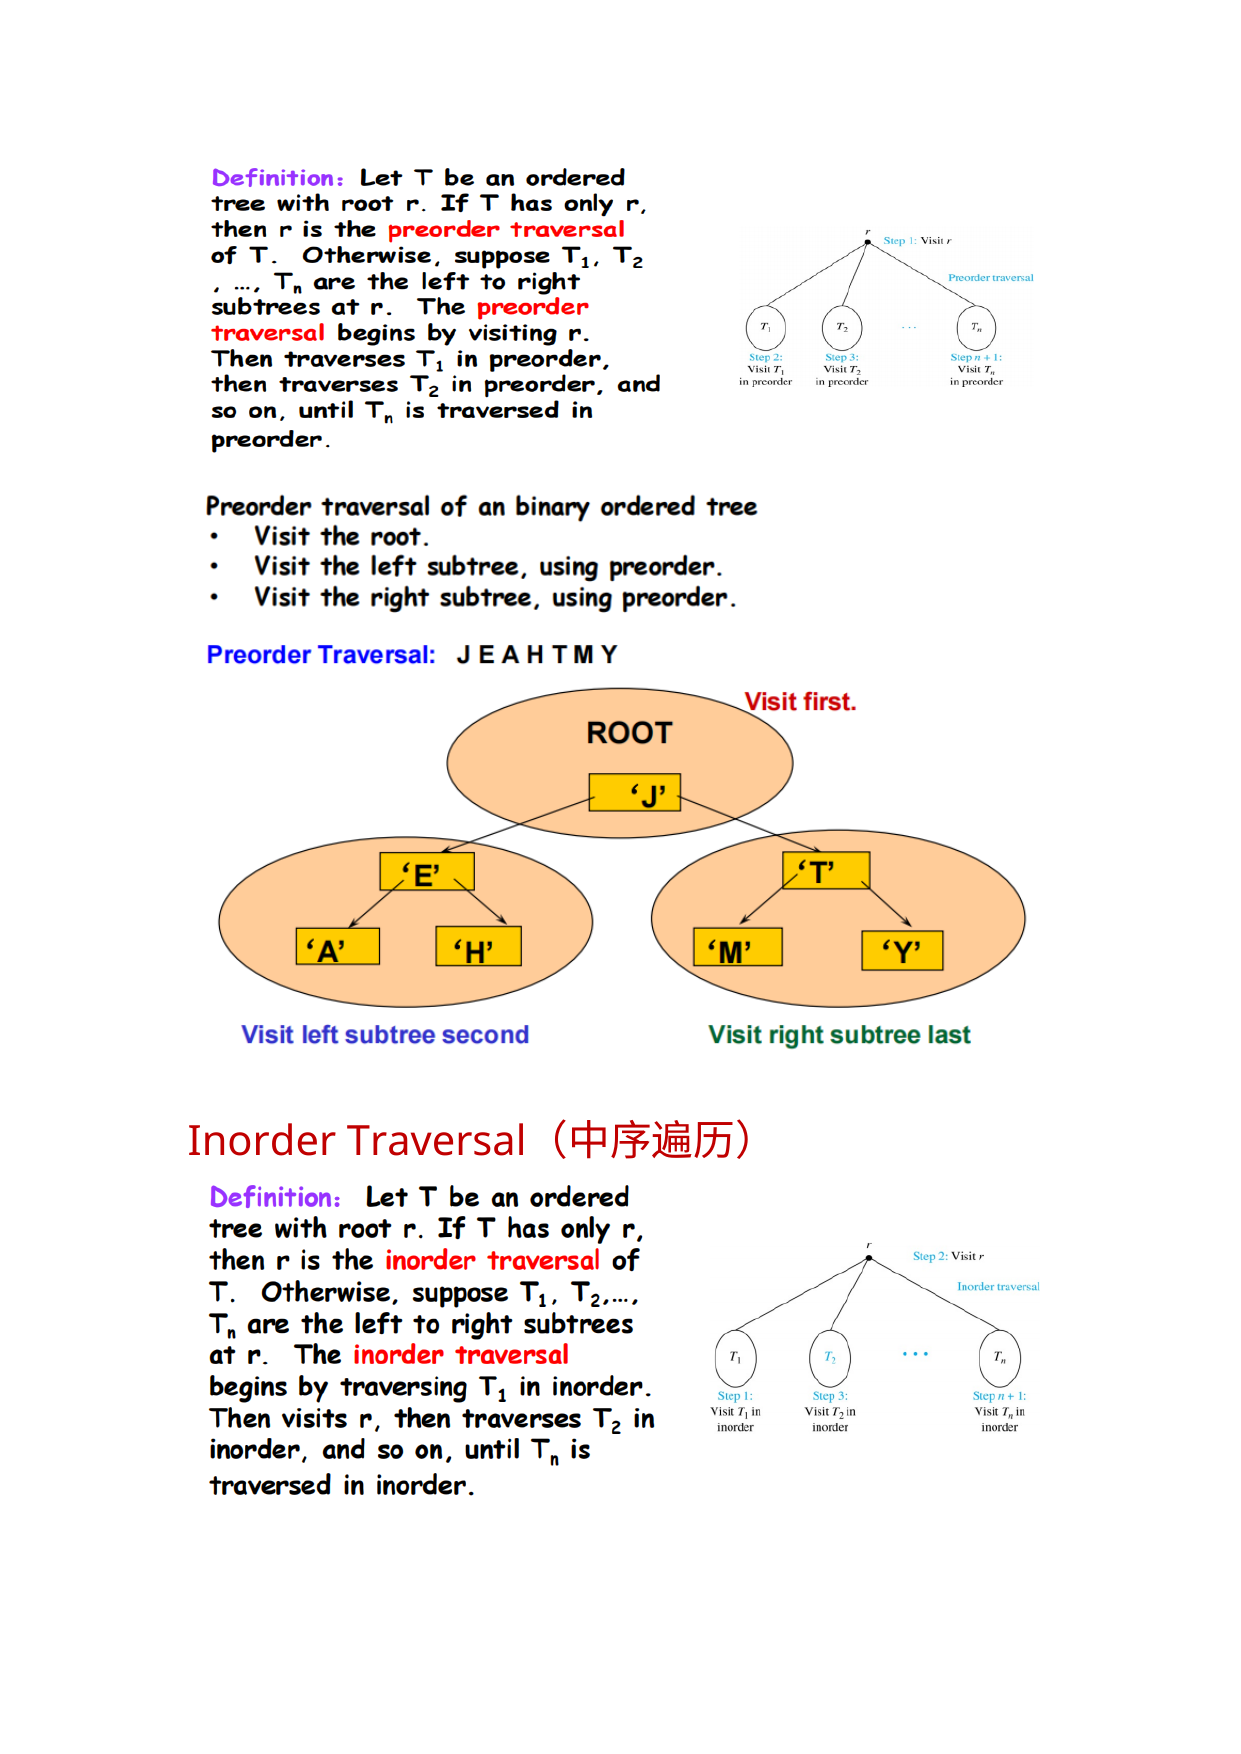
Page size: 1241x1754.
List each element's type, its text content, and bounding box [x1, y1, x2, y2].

picture [187, 487, 1053, 1056]
picture [187, 162, 1053, 460]
text Inorder Traversal（中序遍历） [187, 1104, 1053, 1169]
picture [187, 1169, 1053, 1514]
